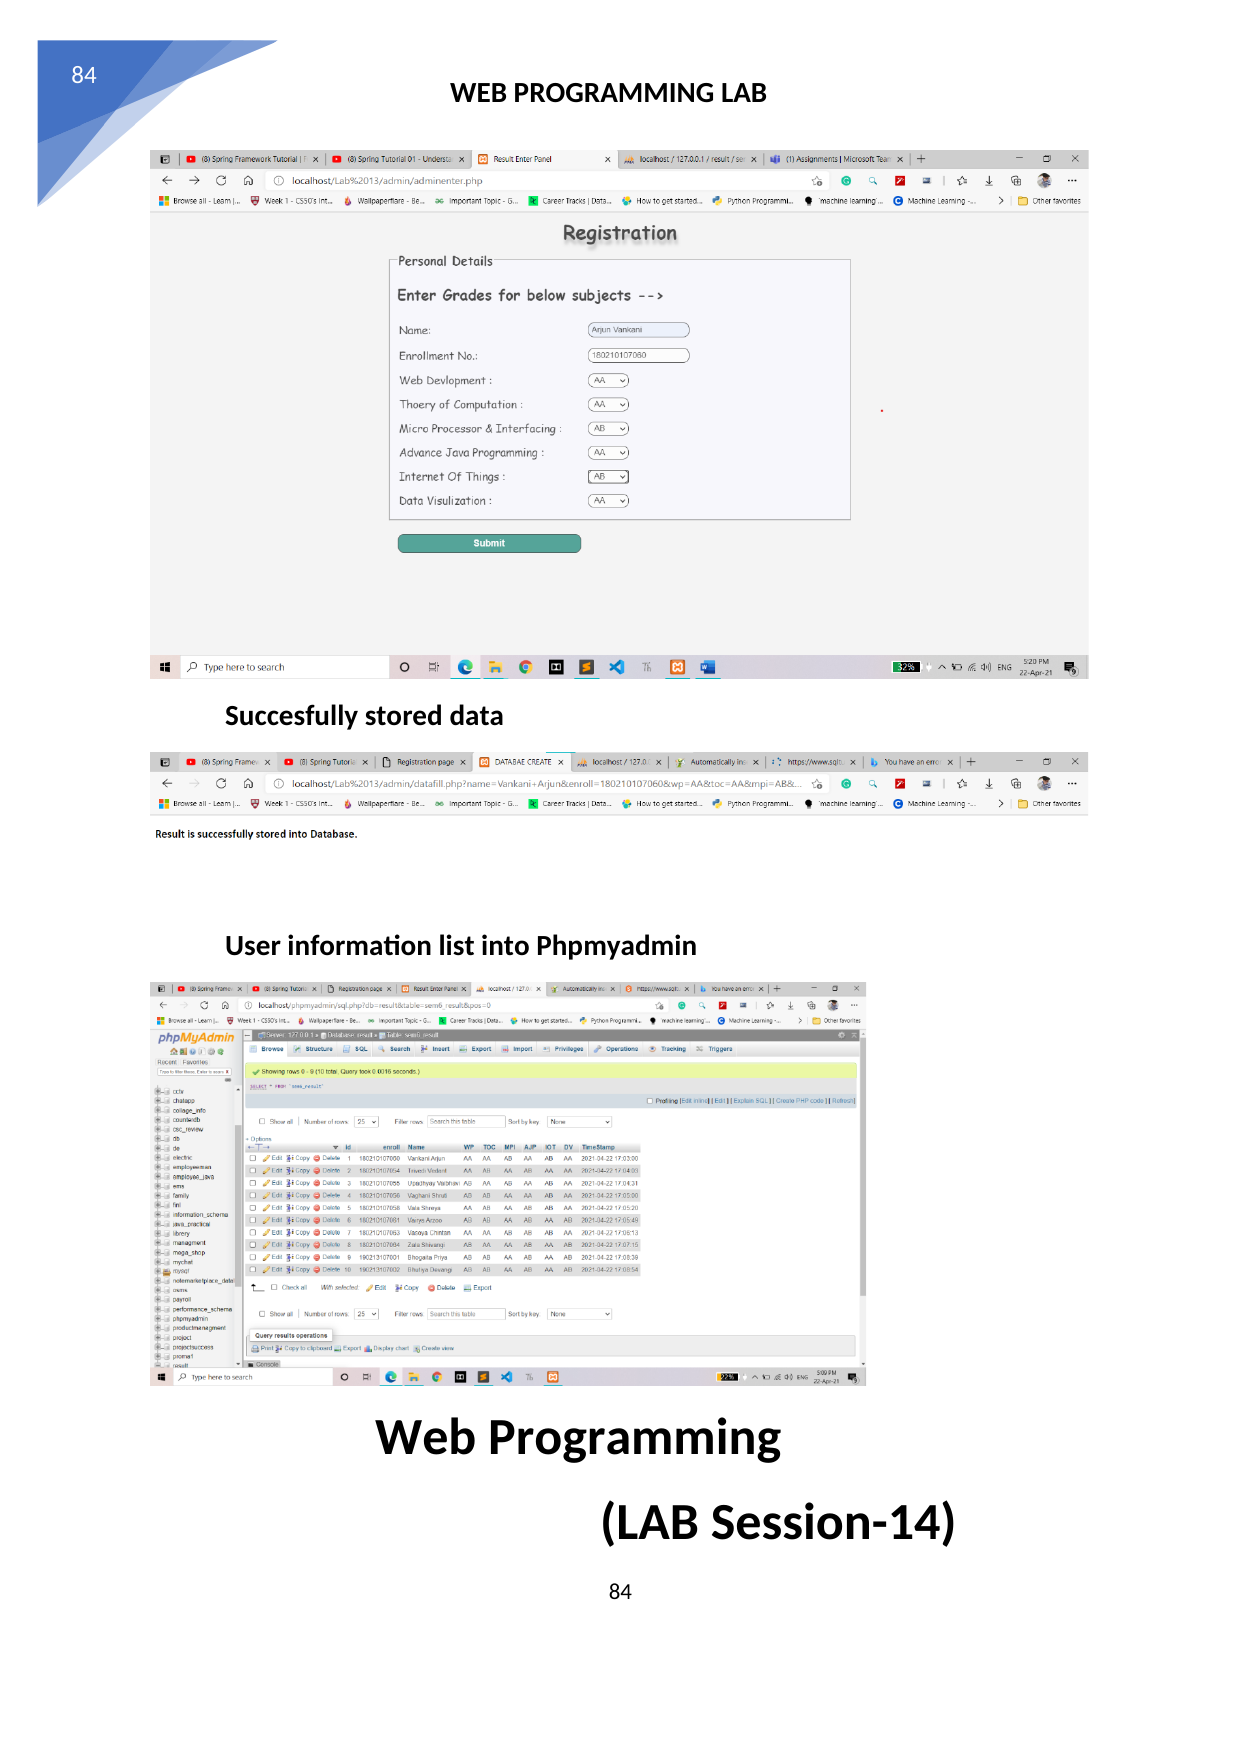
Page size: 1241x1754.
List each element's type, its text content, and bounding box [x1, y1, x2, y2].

text User information list into Phpmyadmin [150, 927, 1090, 962]
text (LAB Session-14) [525, 1489, 1090, 1553]
text Web Programming [300, 1404, 1090, 1467]
picture [150, 982, 867, 1386]
text Succesfully stored data [150, 697, 1090, 733]
picture [37, 40, 1089, 679]
picture [150, 752, 1089, 908]
